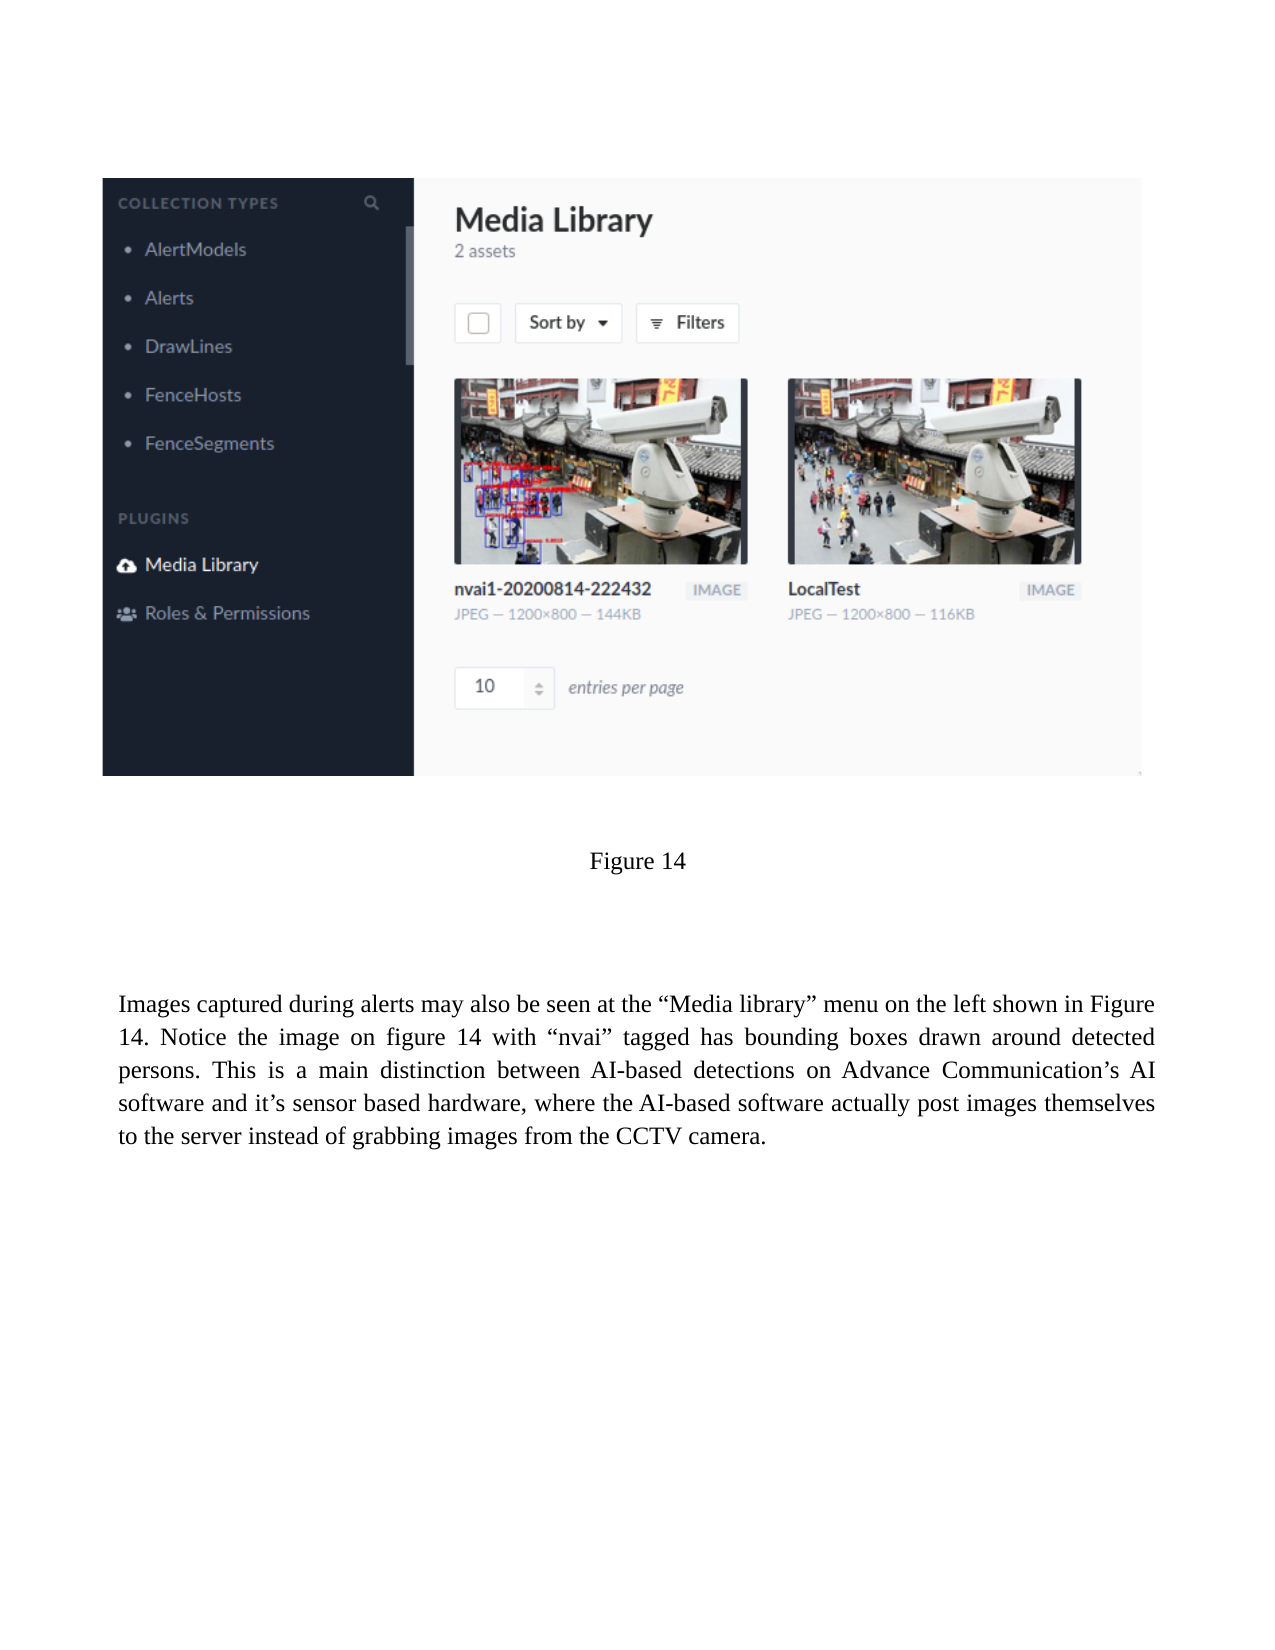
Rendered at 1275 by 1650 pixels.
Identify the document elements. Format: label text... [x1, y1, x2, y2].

text Images captured during alerts may also be seen at the “Media library” menu on the left shown in Figure 14. Notice the image on figure 14 with “nvai” tagged has bounding boxes drawn around detected persons. This is a main distinction between AI-based detections on Advance Communication’s AI software and it’s sensor based hardware, where the AI-based software actually post images themselves to the server instead of grabbing images from the CCTV camera. [118, 989, 1157, 1149]
text Figure 14 [118, 846, 1157, 875]
picture [102, 178, 1142, 776]
